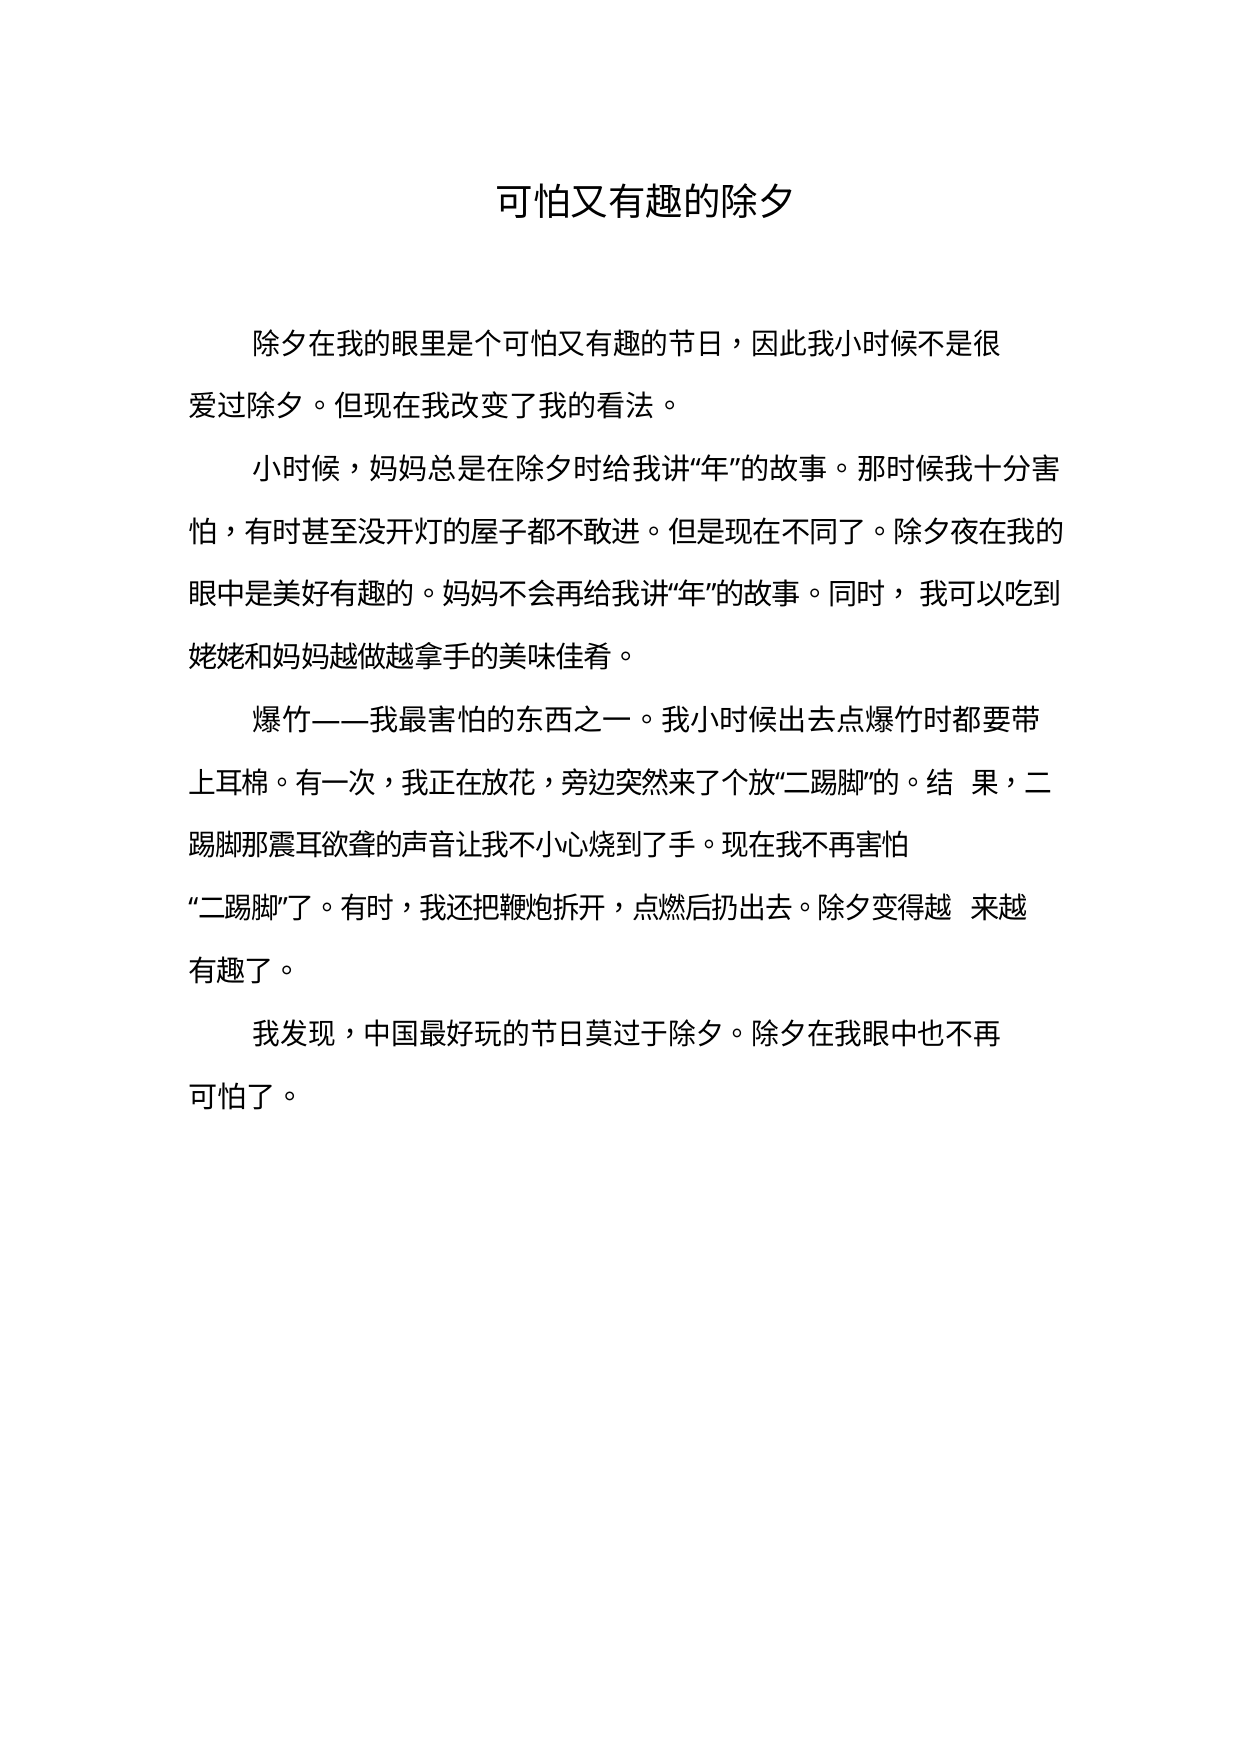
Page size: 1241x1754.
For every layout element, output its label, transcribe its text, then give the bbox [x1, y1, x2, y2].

text 除夕在我的眼里是个可怕又有趣的节日，因此我小时候不是很 爱过除夕。但现在我改变了我的看法。 [188, 323, 1041, 425]
text “二踢脚”了。有时，我还把鞭炮拆开，点燃后扔出去。除夕变得越 来越有趣了。 [188, 888, 1053, 990]
text 爆竹——我最害怕的东西之一。我小时候出去点爆竹时都要带上耳棉。有一次，我正在放花，旁边突然来了个放“二踢脚”的。结 果，二踢脚那震耳欲聋的声音让我不小心烧到了手。现在我不再害怕 [188, 699, 1053, 864]
subtitle 可怕又有趣的除夕 [495, 175, 1184, 226]
text 小时候，妈妈总是在除夕时给我讲“年”的故事。那时候我十分害怕，有时甚至没开灯的屋子都不敢进。但是现在不同了。除夕夜在我的眼中是美好有趣的。妈妈不会再给我讲“年”的故事。同时， 我可以吃到姥姥和妈妈越做越拿手的美味佳肴。 [188, 448, 1068, 676]
text 我发现，中国最好玩的节日莫过于除夕。除夕在我眼中也不再 可怕了。 [188, 1013, 1041, 1116]
